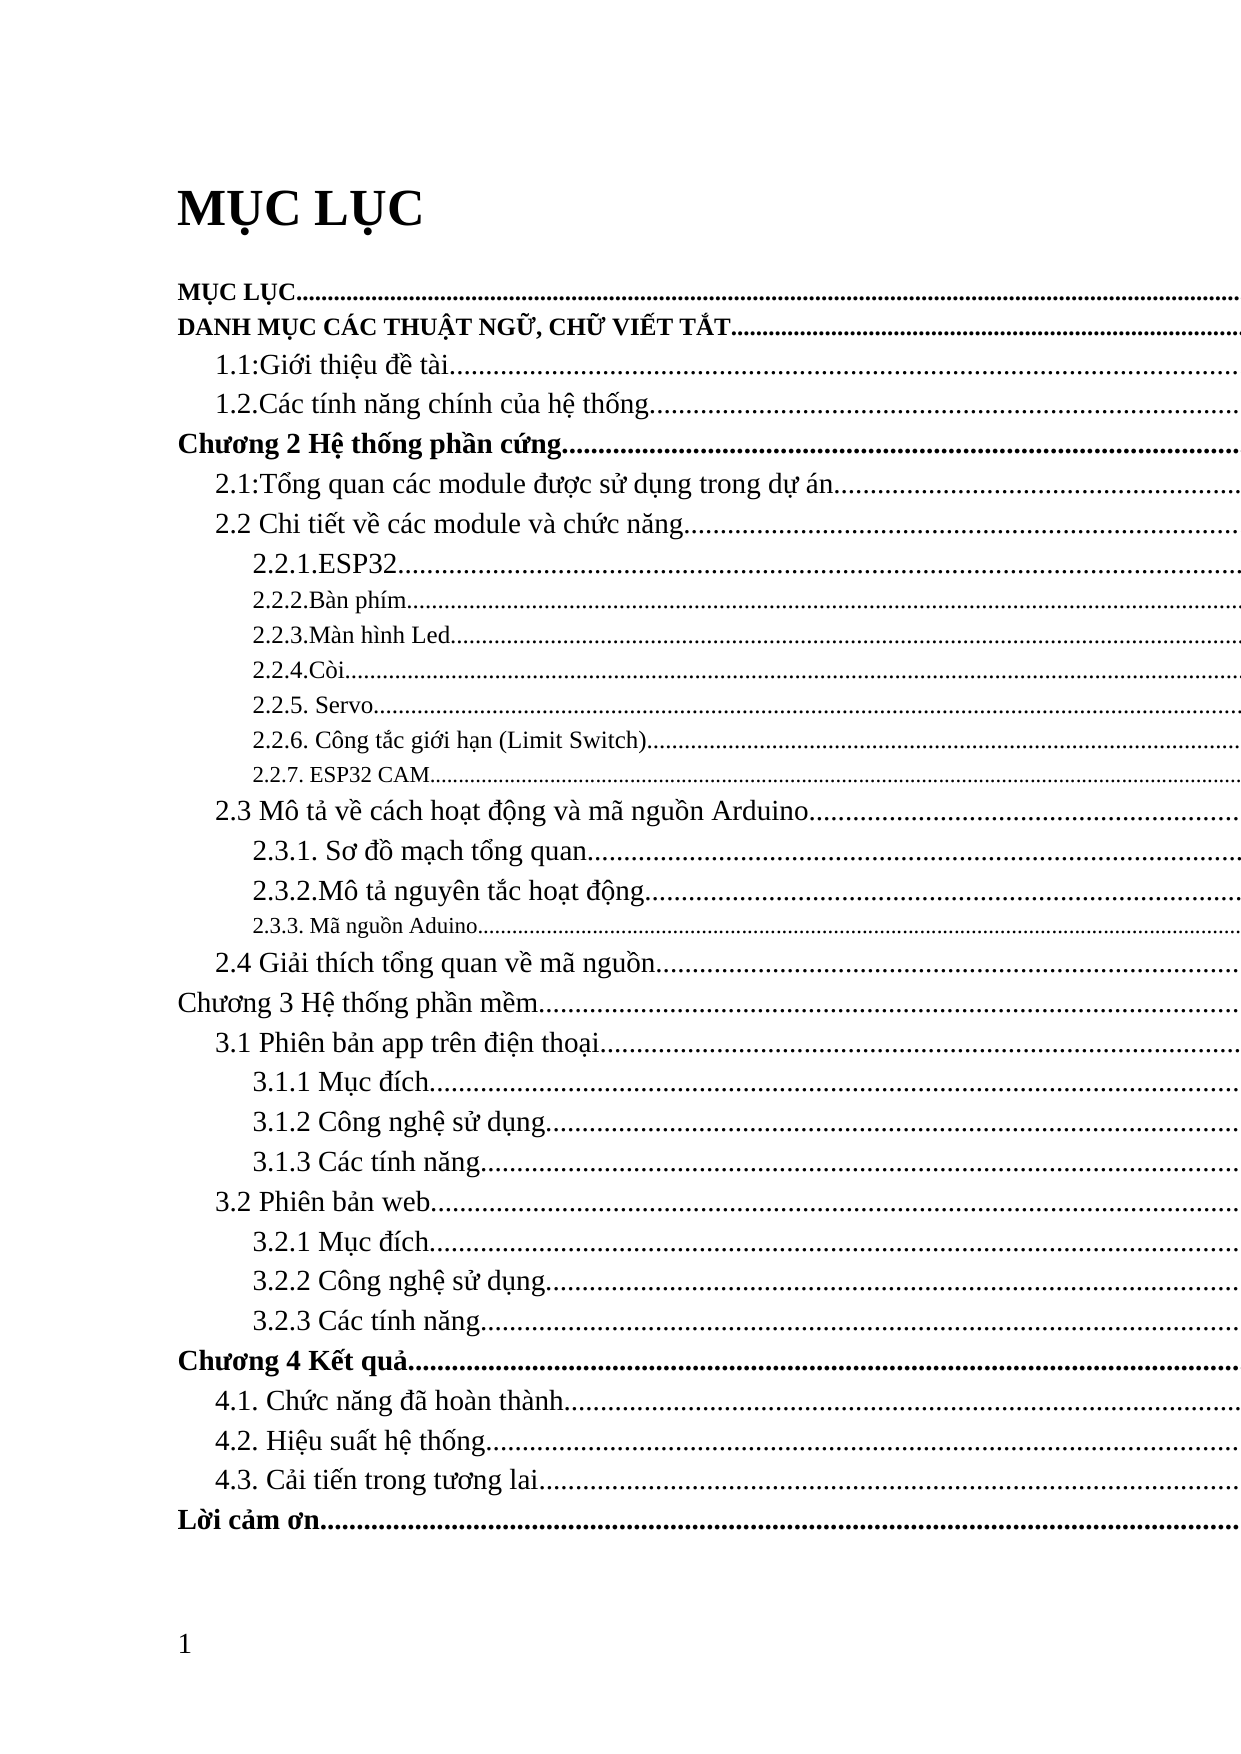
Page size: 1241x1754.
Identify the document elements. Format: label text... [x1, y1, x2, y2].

subtitle MỤC LỤC [177, 177, 1122, 237]
